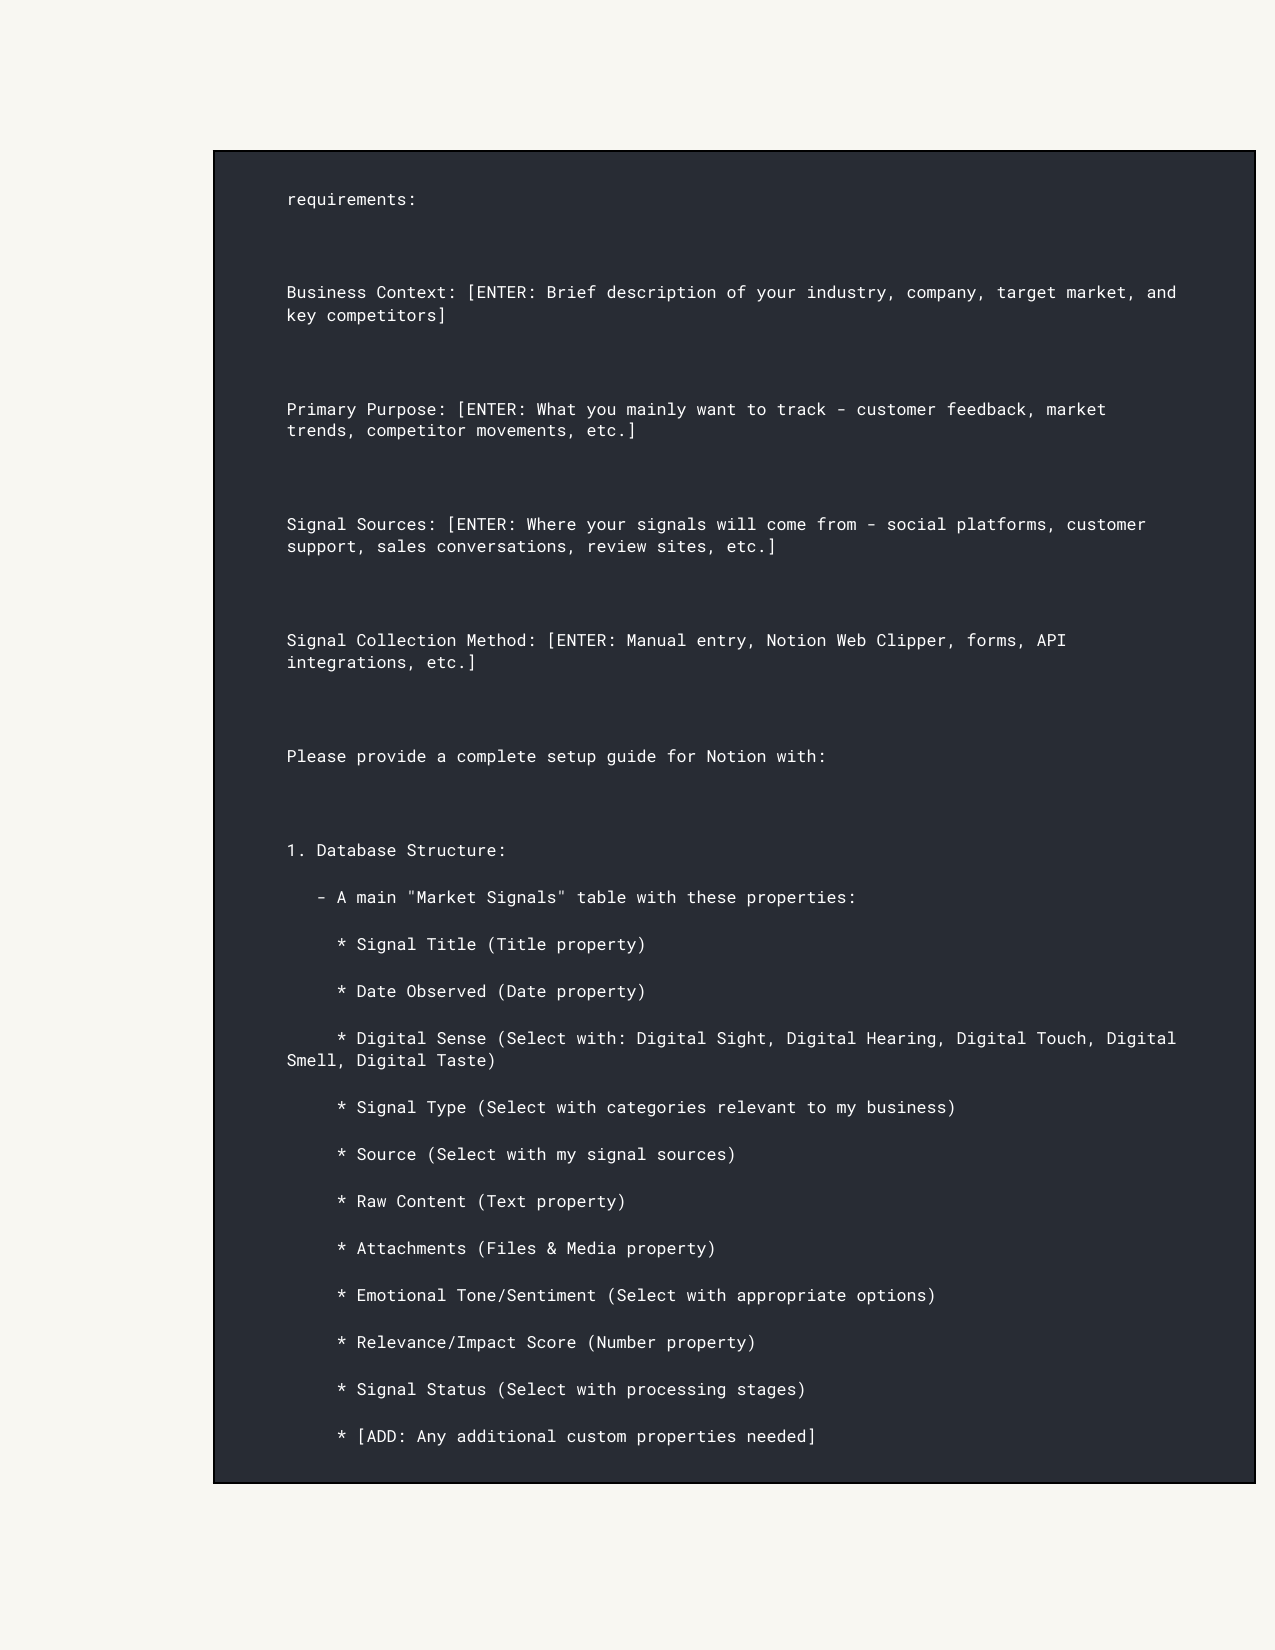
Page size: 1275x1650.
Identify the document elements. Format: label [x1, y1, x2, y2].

table_header [215, 152, 1254, 1482]
